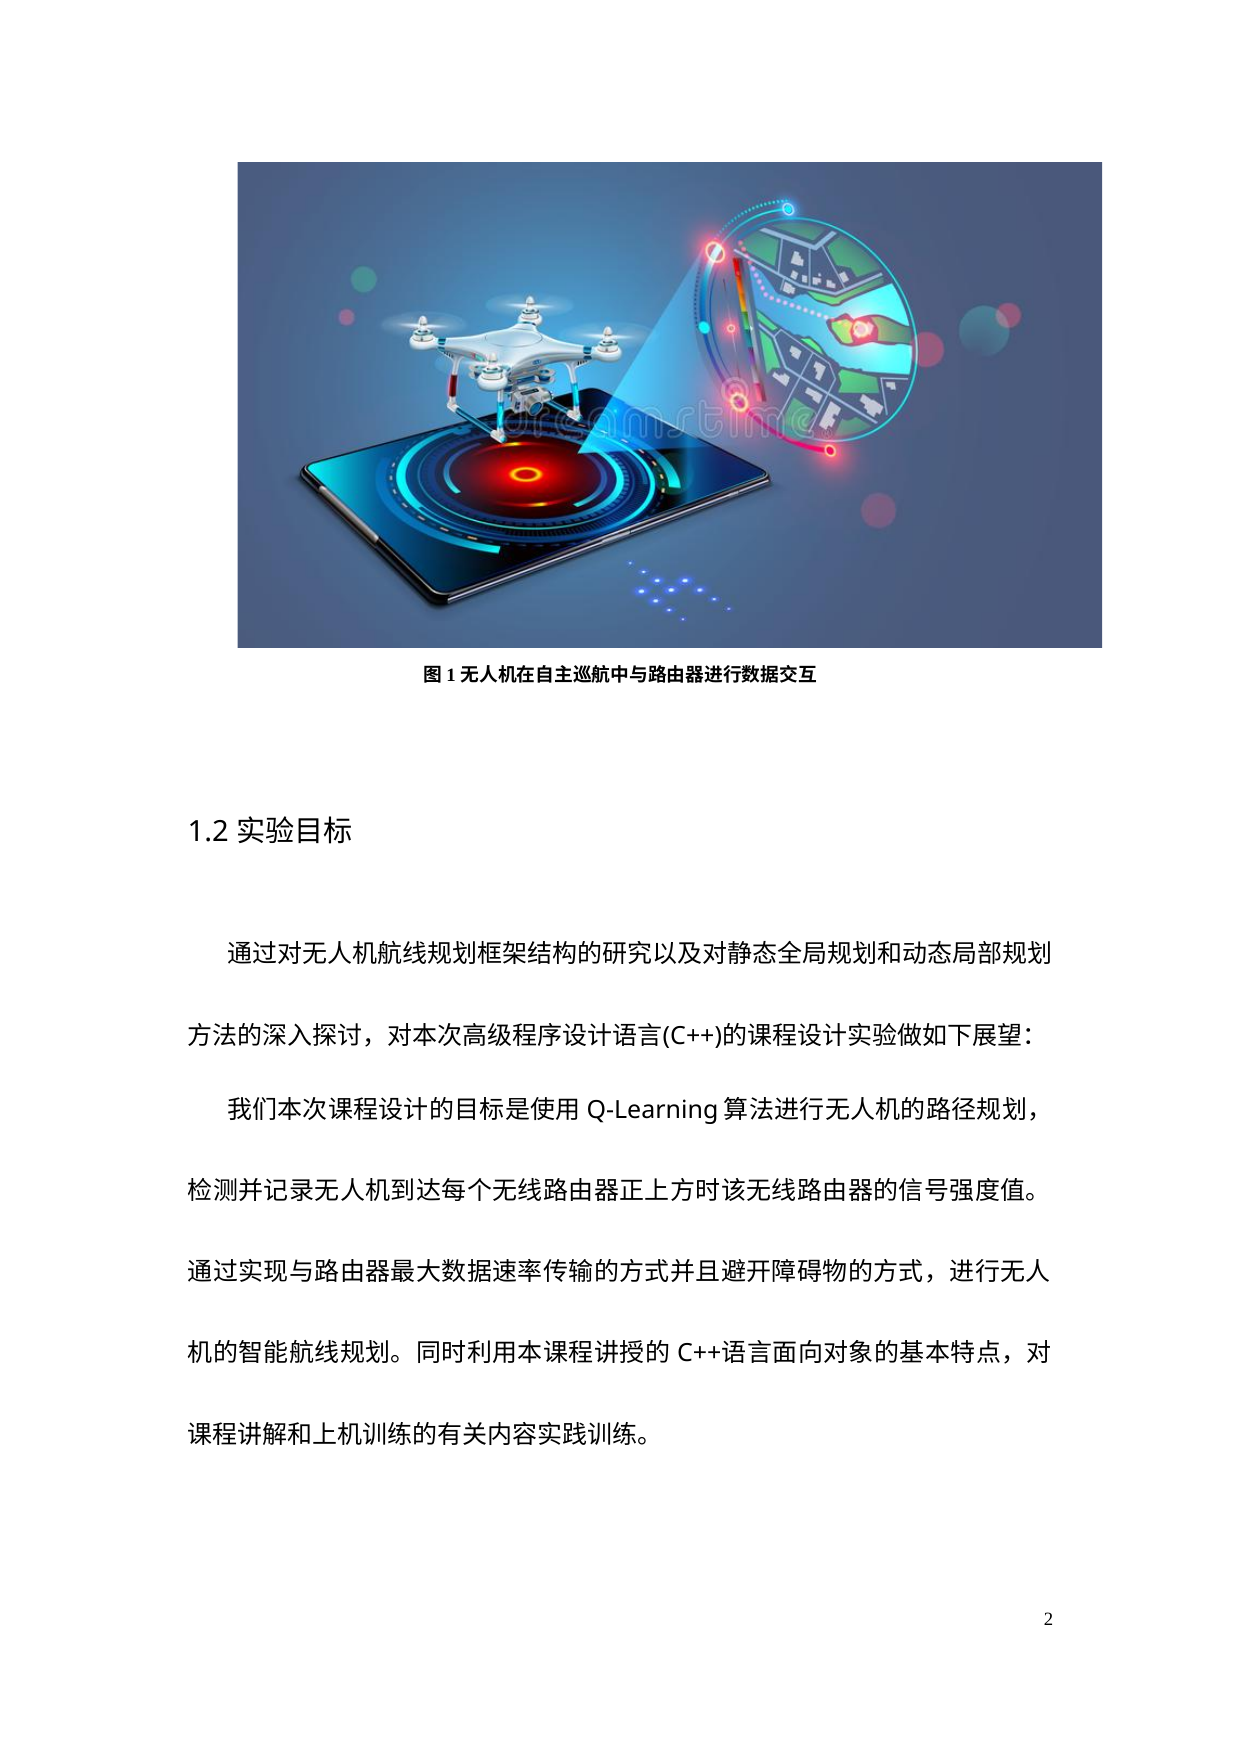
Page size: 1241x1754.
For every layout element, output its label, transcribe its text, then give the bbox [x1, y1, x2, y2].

subtitle 1.2 实验目标 [187, 796, 1053, 861]
picture [237, 162, 1103, 648]
text 我们本次课程设计的目标是使用Q-Learning算法进行无人机的路径规划，检测并记录无人机到达每个无线路由器正上方时该无线路由器的信号强度值。通过实现与路由器最大数据速率传输的方式并且避开障碍物的方式，进行无人机的智能航线规划。同时利用本课程讲授的C++语言面向对象的基本特点，对课程讲解和上机训练的有关内容实践训练。 [187, 1075, 1053, 1465]
text 图1 无人机在自主巡航中与路由器进行数据交互 [187, 657, 1053, 689]
text 通过对无人机航线规划框架结构的研究以及对静态全局规划和动态局部规划方法的深入探讨，对本次高级程序设计语言(C++)的课程设计实验做如下展望： [187, 919, 1053, 1066]
